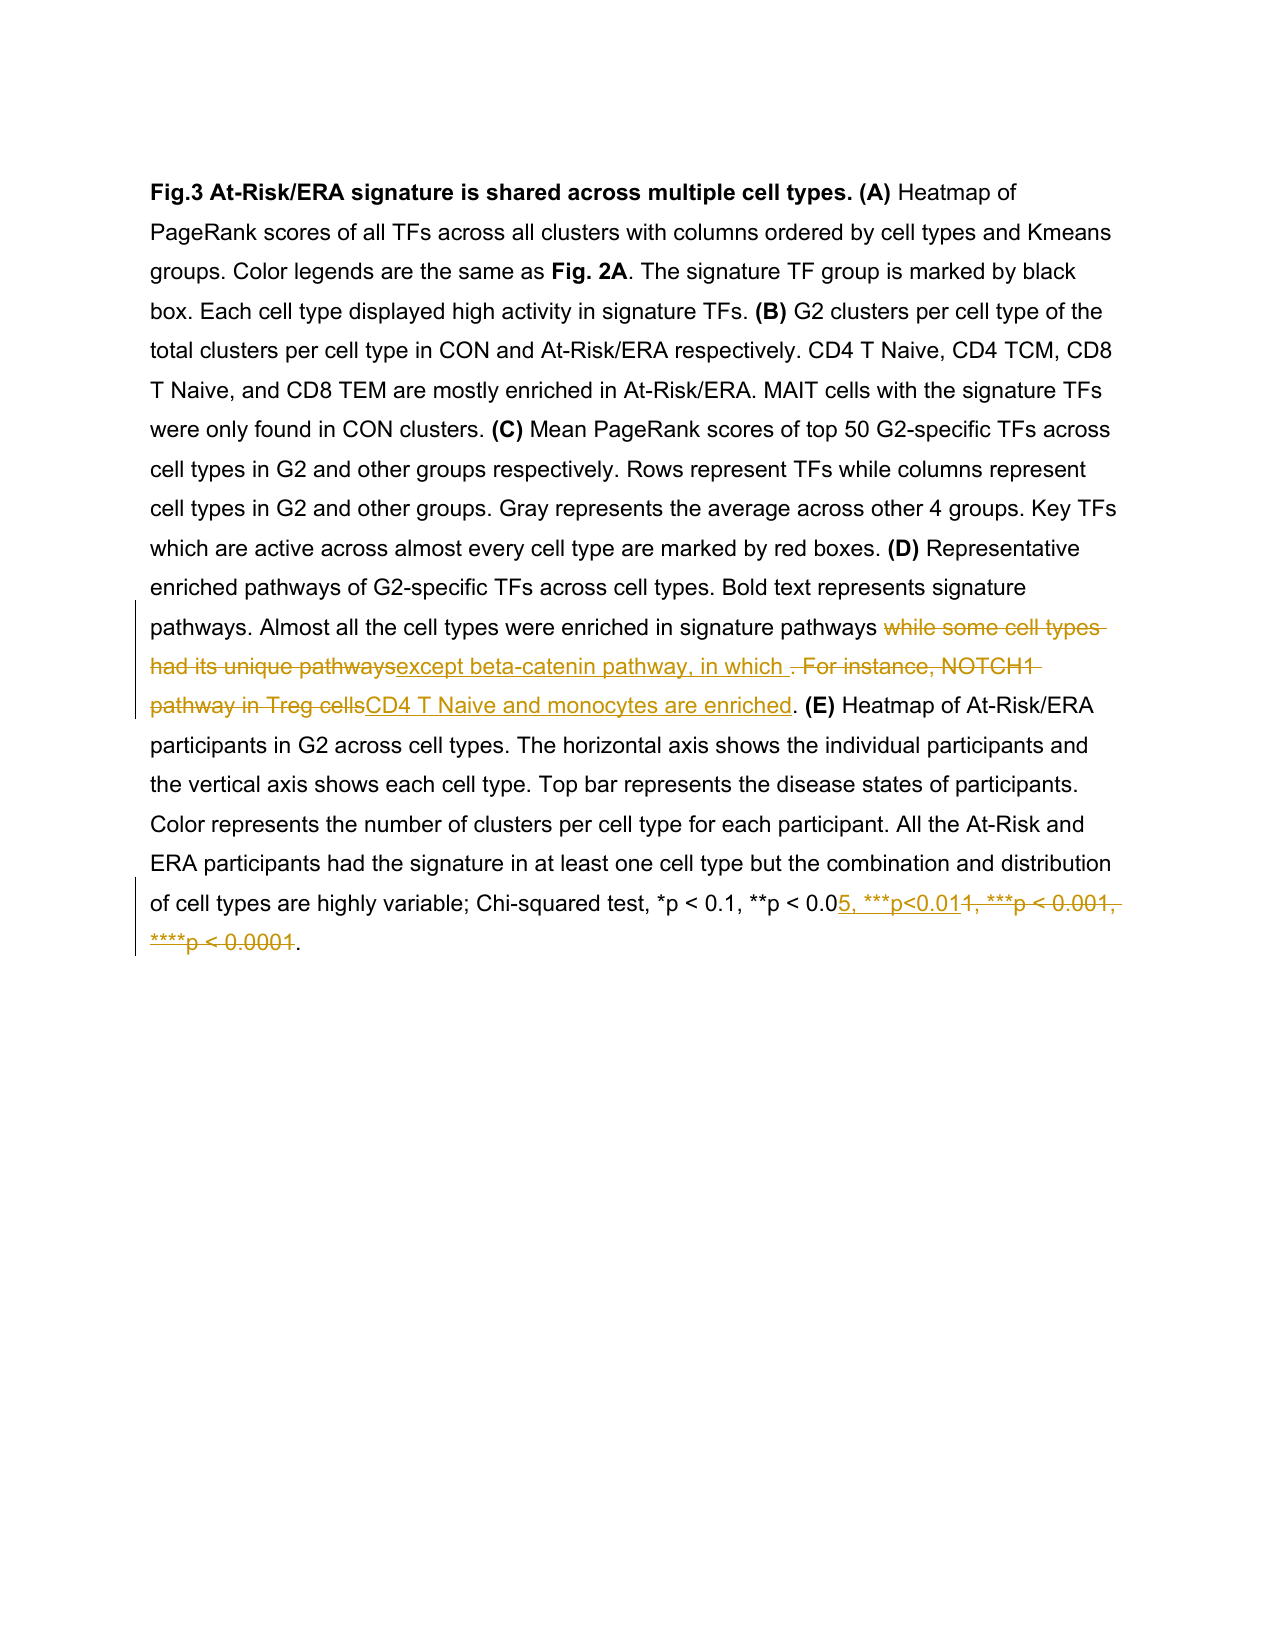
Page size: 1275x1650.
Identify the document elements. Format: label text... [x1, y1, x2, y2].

subtitle Fig.3 At-Risk/ERA signature is shared across multiple cell types. (A) Heatmap of PageRank scores of all TFs across all clusters with columns ordered by cell types and Kmeans groups. Color legends are the same as Fig. 2A. The signature TF group is marked by black box. Each cell type displayed high activity in signature TFs. (B) G2 clusters per cell type of the total clusters per cell type in CON and At-Risk/ERA respectively. CD4 T Naive, CD4 TCM, CD8 T Naive, and CD8 TEM are mostly enriched in At-Risk/ERA. MAIT cells with the signature TFs were only found in CON clusters. (C) Mean PageRank scores of top 50 G2-specific TFs across cell types in G2 and other groups respectively. Rows represent TFs while columns represent cell types in G2 and other groups. Gray represents the average across other 4 groups. Key TFs which are active across almost every cell type are marked by red boxes. (D) Representative enriched pathways of G2-specific TFs across cell types. Bold text represents signature pathways. Almost all the cell types were enriched in signature pathways . (E) Heatmap of At-Risk/ERA participants in G2 across cell types. The horizontal axis shows the individual participants and the vertical axis shows each cell type. Top bar represents the disease states of participants. Color represents the number of clusters per cell type for each participant. All the At-Risk and ERA participants had the signature in at least one cell type but the combination and distribution of cell types are highly variable; Chi-squared test, *p < 0.1, **p < 0.0. [150, 179, 1125, 956]
